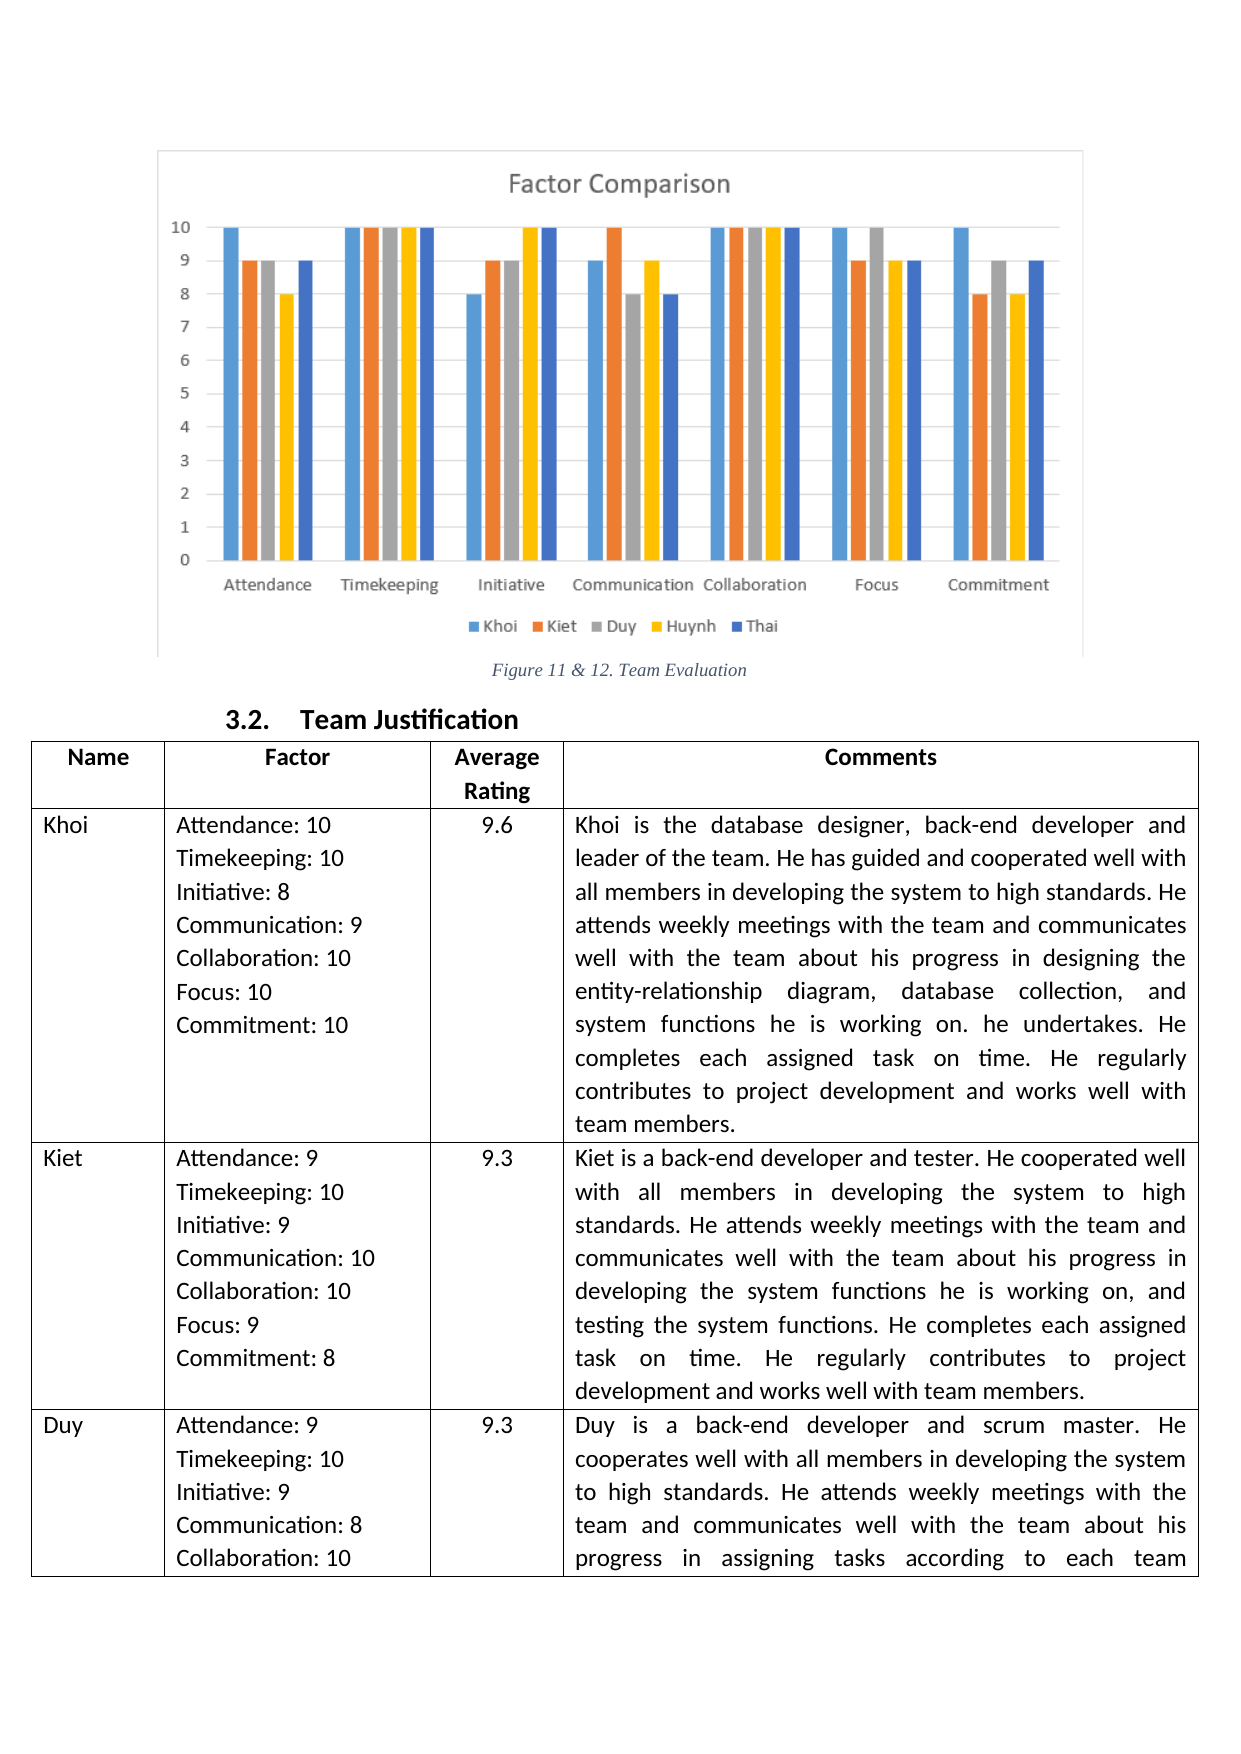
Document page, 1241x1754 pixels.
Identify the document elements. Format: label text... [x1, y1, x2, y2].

picture [157, 150, 1084, 657]
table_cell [564, 1410, 1198, 1576]
table_header Factor [165, 742, 430, 808]
table_cell Khoi [32, 809, 164, 1142]
table_cell Khoi is the database designer, back-end developer and leader of the team. He has guided and cooperated well with all members in developing the system to high standards. He attends weekly meetings with the team and communicates well with the team about his progress in designing the entity-relationship diagram, database collection, and system functions he is working on. he undertakes. He completes each assigned task on time. He regularly contributes to project development and works well with team members. [564, 809, 1198, 1142]
table_cell Kiet [32, 1143, 164, 1408]
table_cell 9.3 [431, 1410, 563, 1576]
table_cell Kiet is a back-end developer and tester. He cooperated well with all members in developing the system to high standards. He attends weekly meetings with the team and communicates well with the team about his progress in developing the system functions he is working on, and testing the system functions. He completes each assigned task on time. He regularly contributes to project development and works well with team members. [564, 1143, 1198, 1408]
table_cell 9.6 [431, 809, 563, 1142]
table_cell Attendance: 10 Timekeeping: 10 Initiative: 8 Communication: 9 Collaboration: 10 Focus: 10 Commitment: 10 [165, 809, 430, 1142]
table_header Average Rating [431, 742, 563, 808]
table_cell Attendance: 9 Timekeeping: 10 Initiative: 9 Communication: 10 Collaboration: 10 Focus: 9 Commitment: 8 [165, 1143, 430, 1408]
table_cell 9.3 [431, 1143, 563, 1408]
table_cell Duy [32, 1410, 164, 1576]
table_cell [165, 1410, 430, 1576]
table_header Name [32, 742, 164, 808]
list Team Justification [225, 701, 1090, 737]
text Figure 11 & 12. Team Evaluation [150, 659, 1090, 681]
table_header Comments [564, 742, 1198, 808]
